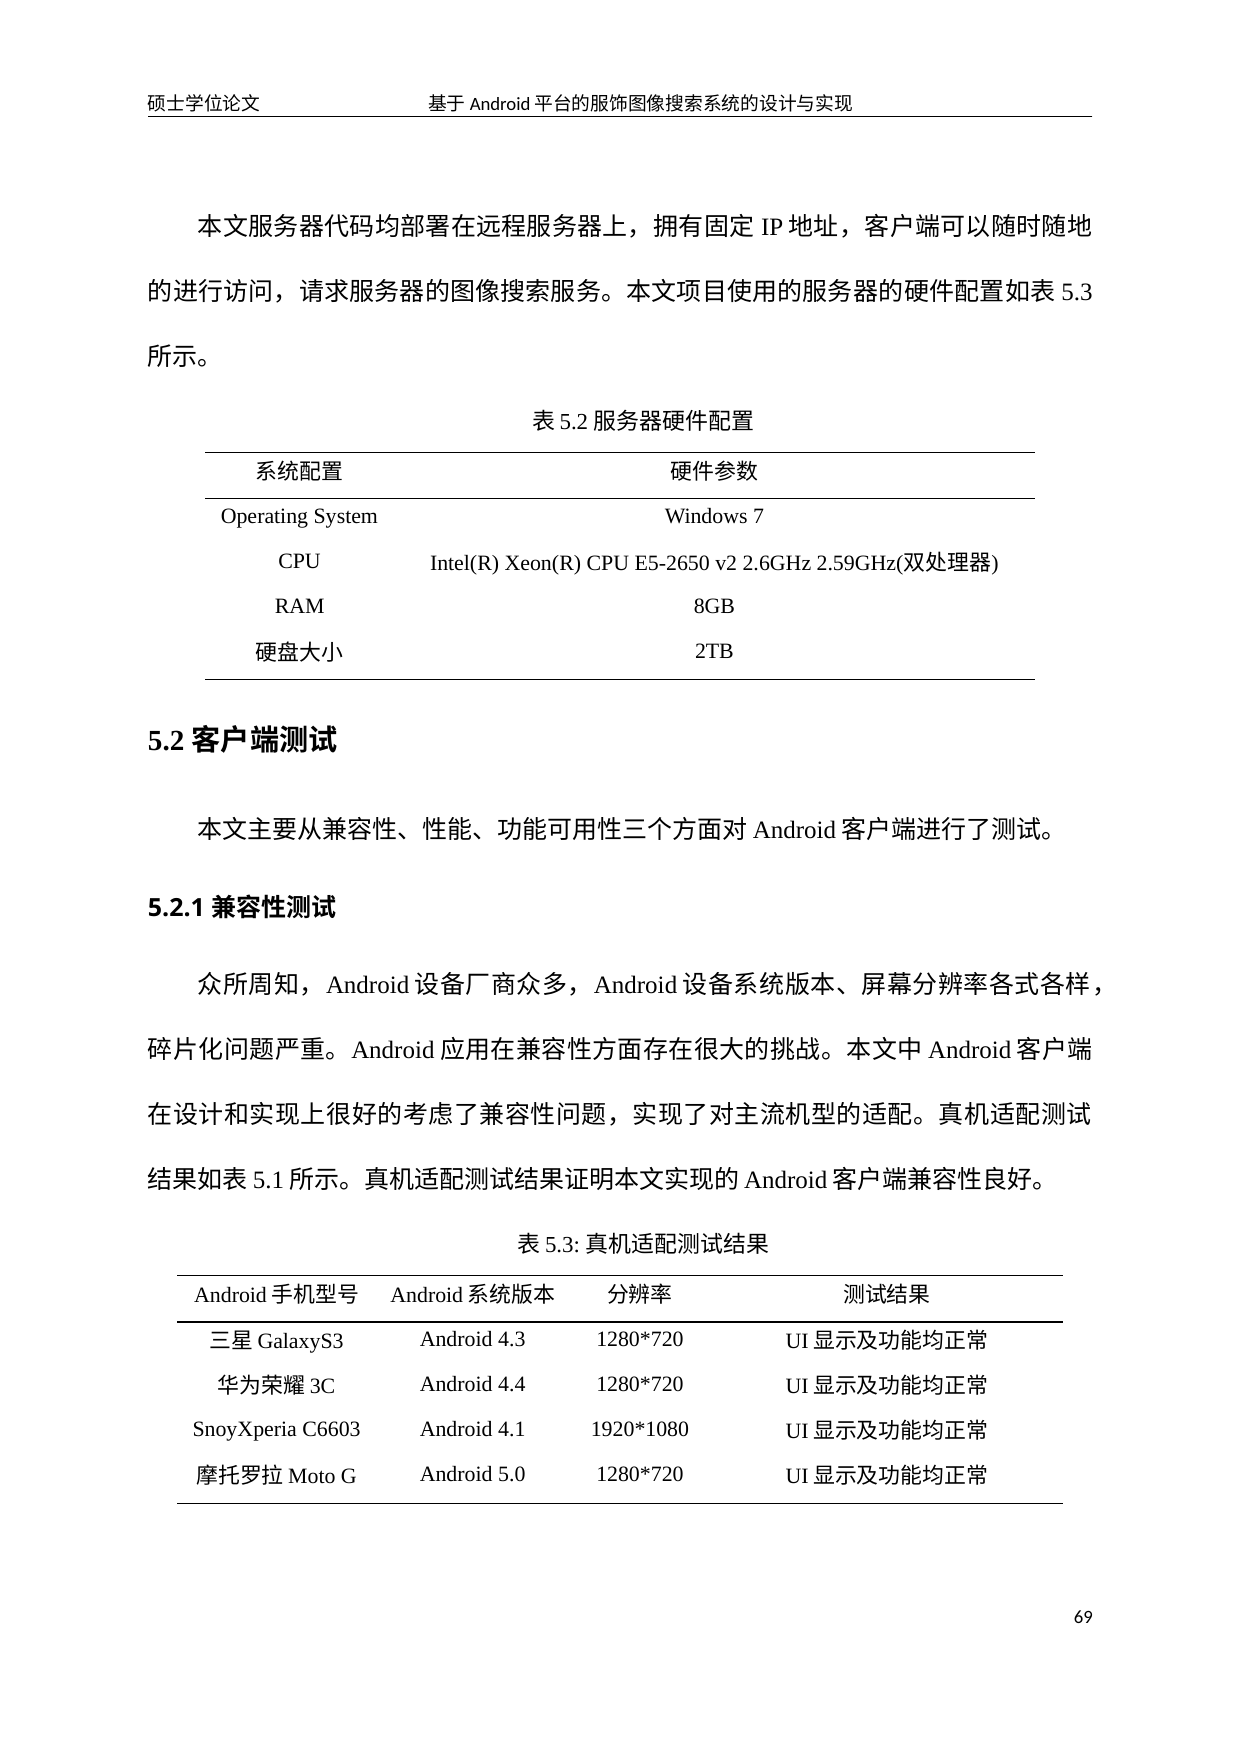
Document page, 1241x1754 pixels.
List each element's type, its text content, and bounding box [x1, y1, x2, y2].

table_cell RAM [205, 589, 393, 634]
list 表5.3: 真机适配测试结果 [148, 1210, 1092, 1275]
table_cell Android 4.3 [376, 1323, 569, 1367]
table_cell 1280*720 [569, 1323, 710, 1367]
table_cell 1920*1080 [569, 1413, 710, 1457]
subtitle 5.2.1 兼容性测试 [148, 873, 1092, 938]
table_cell Operating System [205, 499, 393, 544]
table_cell Android 4.4 [376, 1368, 569, 1412]
table_header Android手机型号 [177, 1276, 376, 1321]
table_cell 2TB [393, 634, 1035, 679]
table_cell SnoyXperia C6603 [177, 1413, 376, 1457]
table_cell UI显示及功能均正常 [710, 1323, 1063, 1367]
table_header Android系统版本 [376, 1276, 569, 1321]
table_header 系统配置 [205, 453, 393, 498]
subtitle 5.2 客户端测试 [148, 705, 1092, 770]
table_header 测试结果 [710, 1276, 1063, 1321]
table_cell CPU [205, 544, 393, 589]
table_cell UI显示及功能均正常 [710, 1458, 1063, 1502]
table_cell UI显示及功能均正常 [710, 1413, 1063, 1457]
list 众所周知，Android设备厂商众多，Android设备系统版本、屏幕分辨率各式各样，碎片化问题严重。Android应用在兼容性方面存在很大的挑战。本文中Android客户端在设计和实现上很好的考虑了兼容性问题，实现了对主流机型的适配。真机适配测试结果如表5.1所示。真机适配测试结果证明本文实现的Android客户端兼容性良好。 [148, 950, 1092, 1210]
table_header 分辨率 [569, 1276, 710, 1321]
table_cell 1280*720 [569, 1458, 710, 1502]
table_header 硬件参数 [393, 453, 1035, 498]
table_cell 1280*720 [569, 1368, 710, 1412]
list 表5.2 服务器硬件配置 [148, 387, 1092, 452]
table_cell 摩托罗拉Moto G [177, 1458, 376, 1502]
table_cell Windows 7 [393, 499, 1035, 544]
table_cell UI显示及功能均正常 [710, 1368, 1063, 1412]
table_cell 8GB [393, 589, 1035, 634]
list 本文主要从兼容性、性能、功能可用性三个方面对Android客户端进行了测试。 [148, 795, 1092, 860]
table_cell Intel(R) Xeon(R) CPU E5-2650 v2 2.6GHz 2.59GHz(双处理器) [393, 544, 1035, 589]
table_cell Android 5.0 [376, 1458, 569, 1502]
list 本文服务器代码均部署在远程服务器上，拥有固定IP地址，客户端可以随时随地的进行访问，请求服务器的图像搜索服务。本文项目使用的服务器的硬件配置如表5.3所示。 [148, 192, 1092, 387]
table_cell 华为荣耀3C [177, 1368, 376, 1412]
table_cell 三星GalaxyS3 [177, 1323, 376, 1367]
table_cell 硬盘大小 [205, 634, 393, 679]
table_cell Android 4.1 [376, 1413, 569, 1457]
